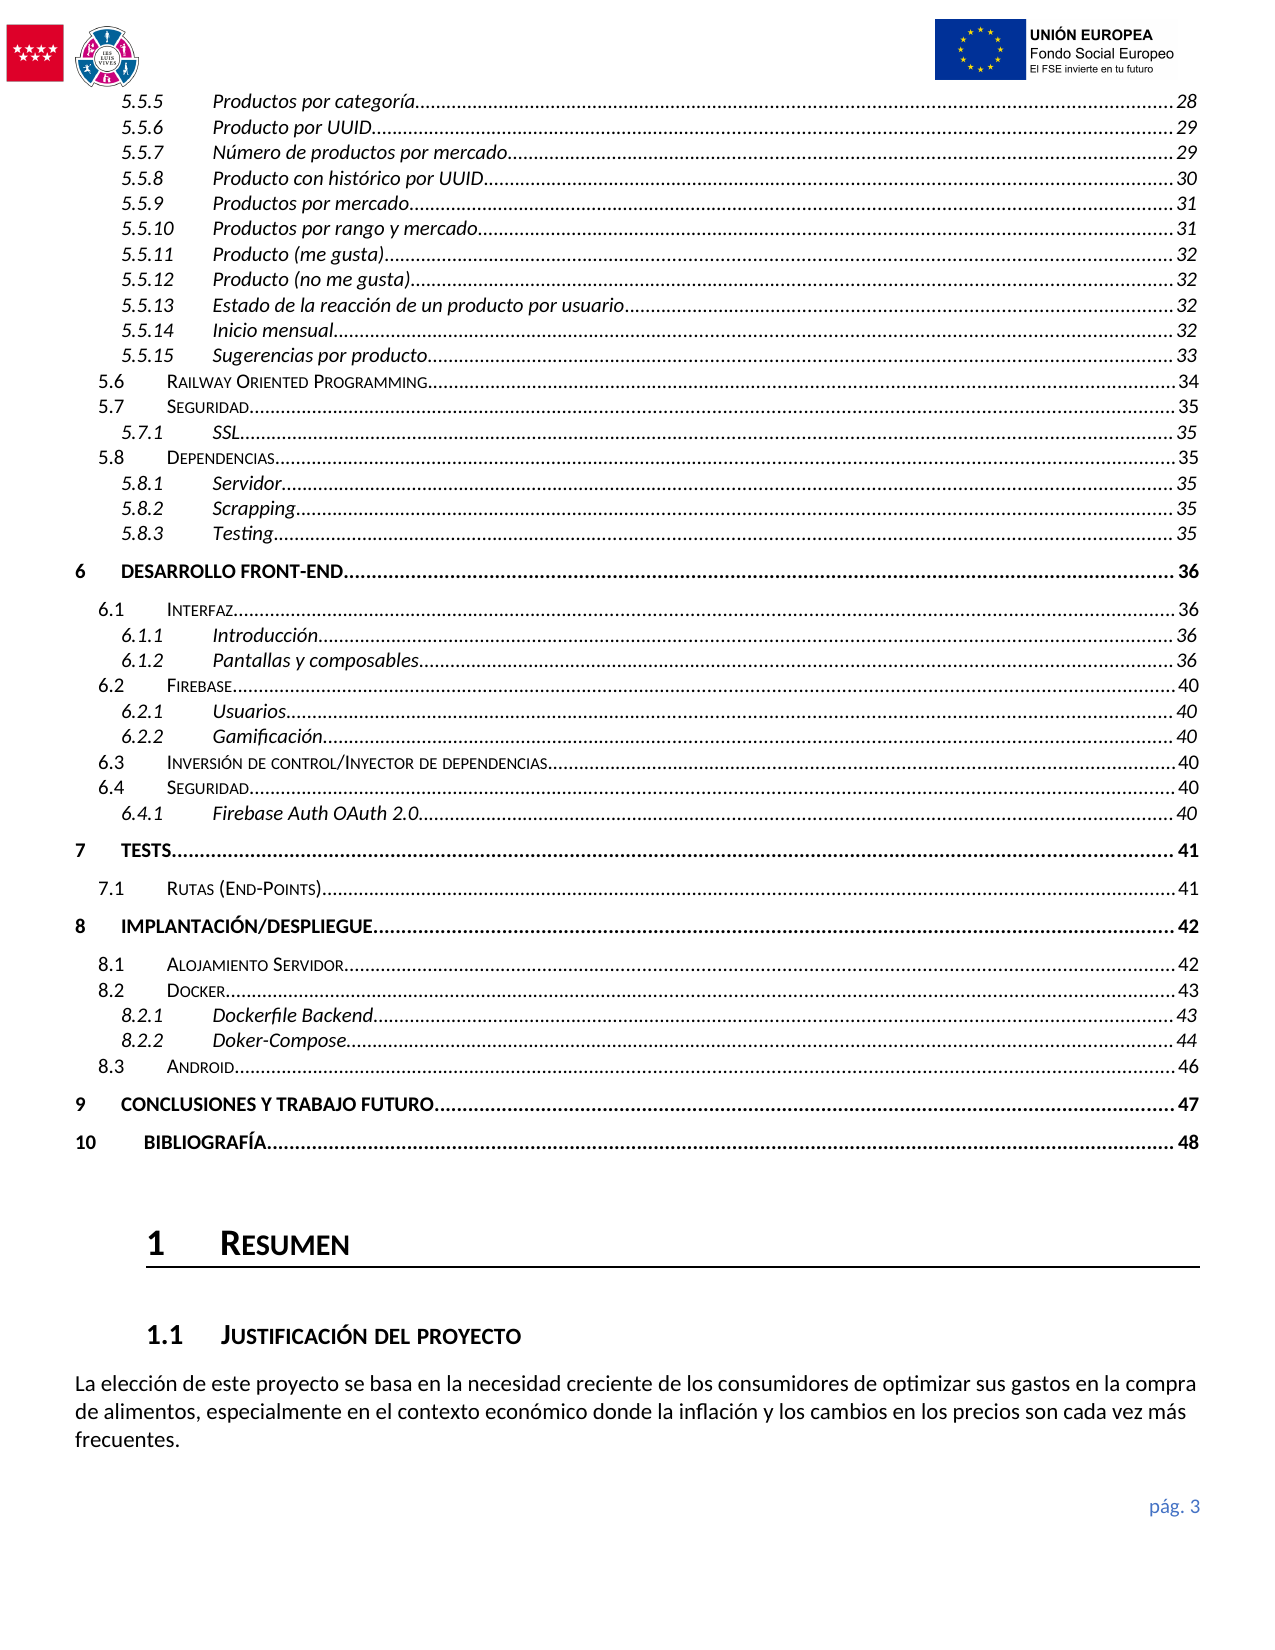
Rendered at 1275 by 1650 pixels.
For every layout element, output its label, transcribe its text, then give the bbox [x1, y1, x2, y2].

picture [75, 24, 139, 89]
picture [0, 18, 70, 88]
picture [935, 19, 1178, 80]
text Justificación del proyecto [146, 1316, 1200, 1351]
text Resumen [146, 1218, 1200, 1266]
text La elección de este proyecto se basa en la necesidad creciente de los consumidores de optimizar sus gastos en la compra de alimentos, especialmente en el contexto económico donde la inflación y los cambios en los precios son cada vez más frecuentes. [75, 1369, 1200, 1453]
